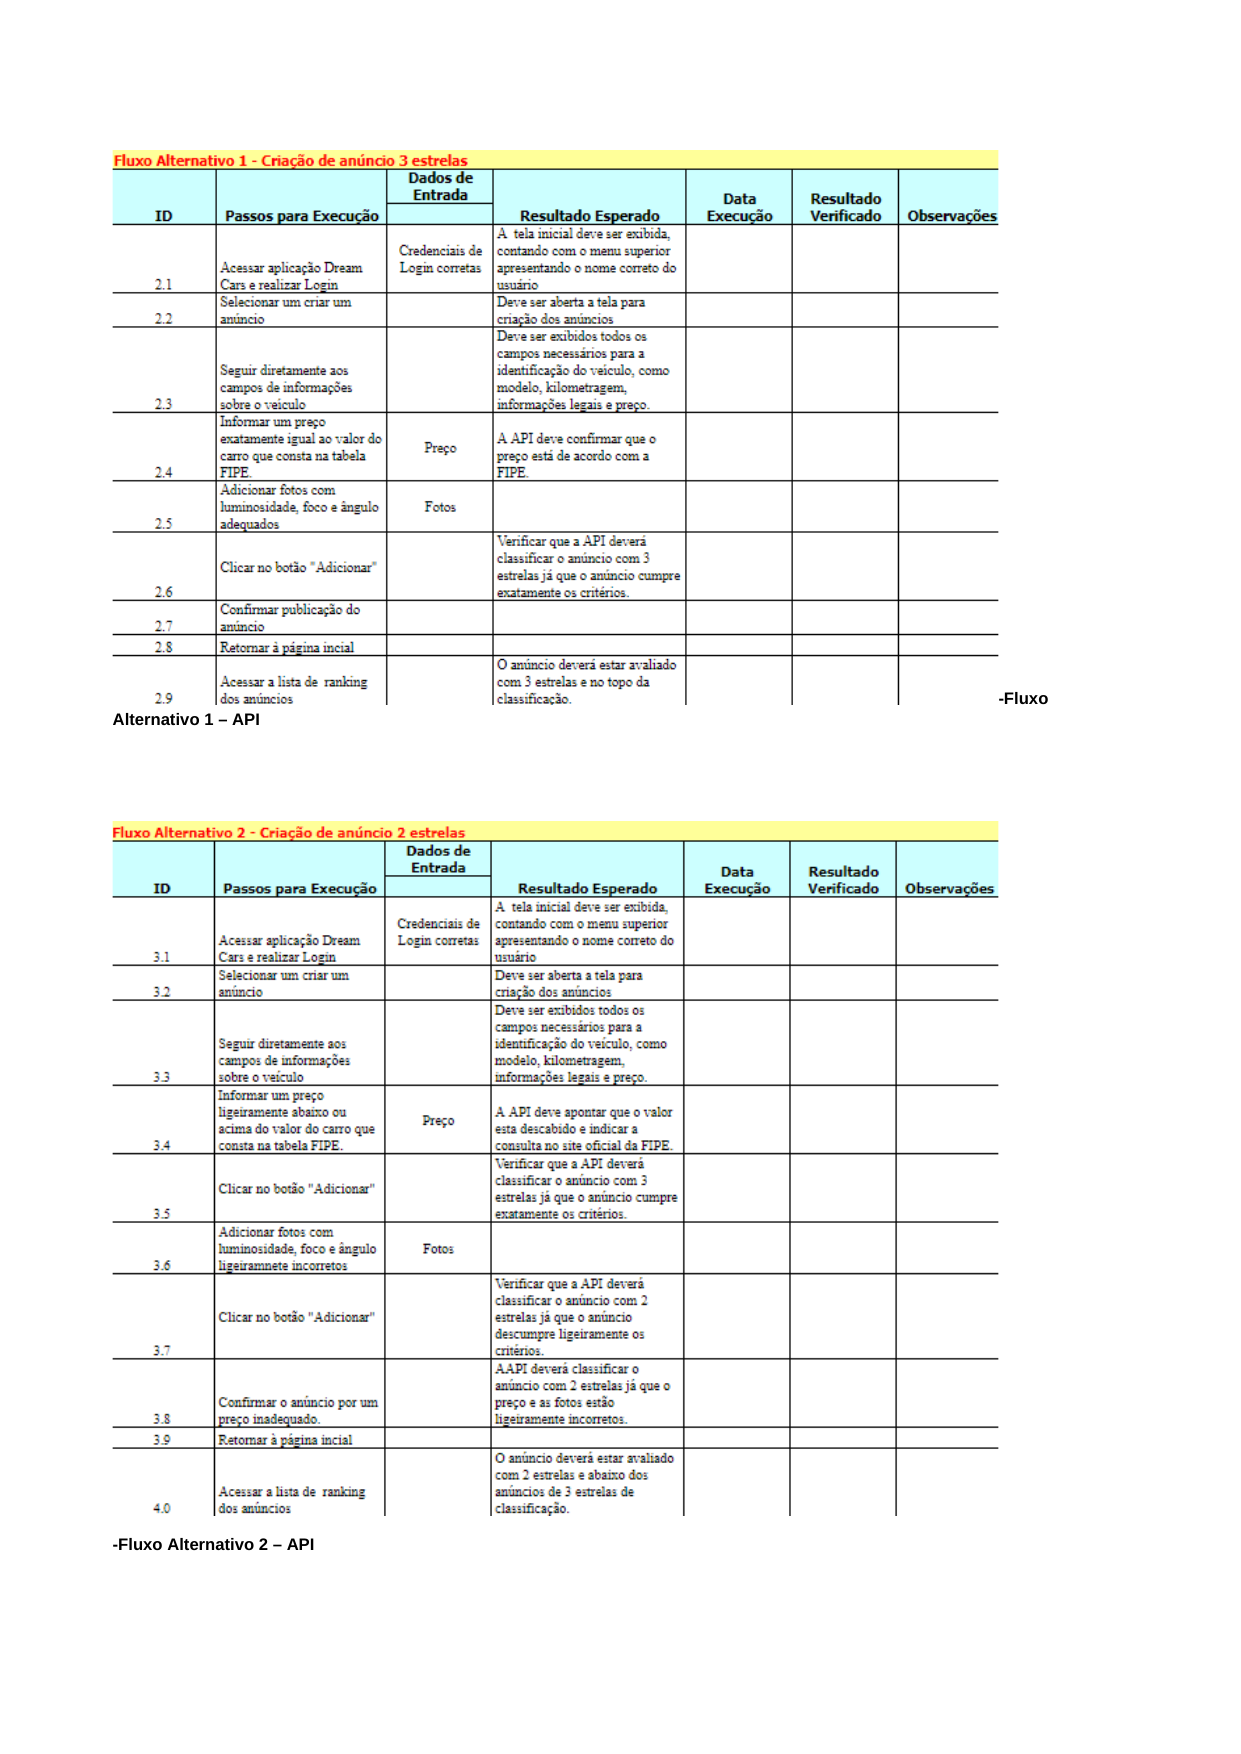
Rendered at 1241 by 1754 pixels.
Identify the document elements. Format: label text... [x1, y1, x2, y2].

text -Fluxo Alternativo 2 – API [112, 1535, 1128, 1554]
picture [112, 821, 999, 1516]
picture [112, 150, 999, 705]
